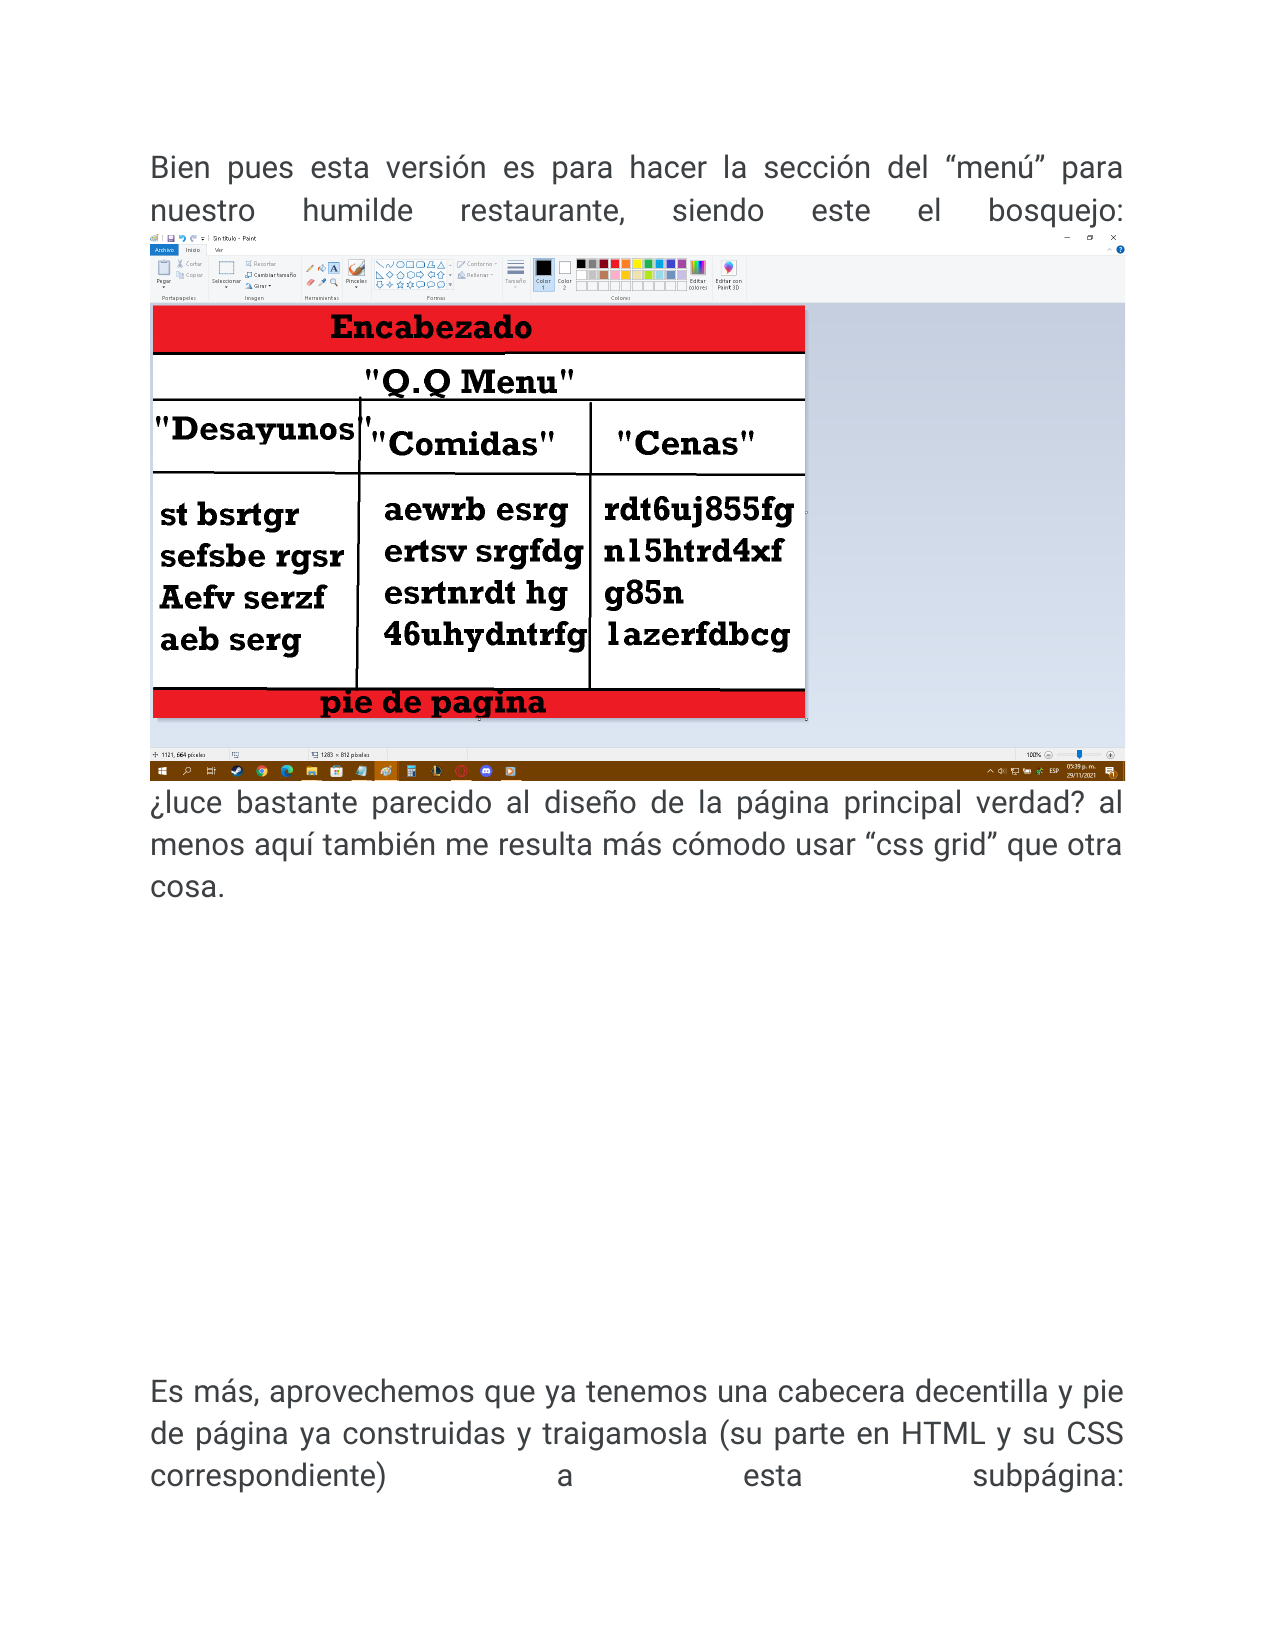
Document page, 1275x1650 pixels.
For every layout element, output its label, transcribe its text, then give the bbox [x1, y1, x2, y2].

text Es más, aprovechemos que ya tenemos una cabecera decentilla y pie de página ya construidas y traigamosla (su parte en HTML y su CSS correspondiente) a esta subpágina: [150, 1331, 1125, 1494]
text ¿luce bastante parecido al diseño de la página principal verdad? al menos aquí también me resulta más cómodo usar “css grid” que otra cosa. [150, 784, 1125, 905]
text Bien pues esta versión es para hacer la sección del “menú” para nuestro humilde restaurante, siendo este el bosquejo: [150, 150, 1125, 232]
picture [150, 232, 1125, 781]
